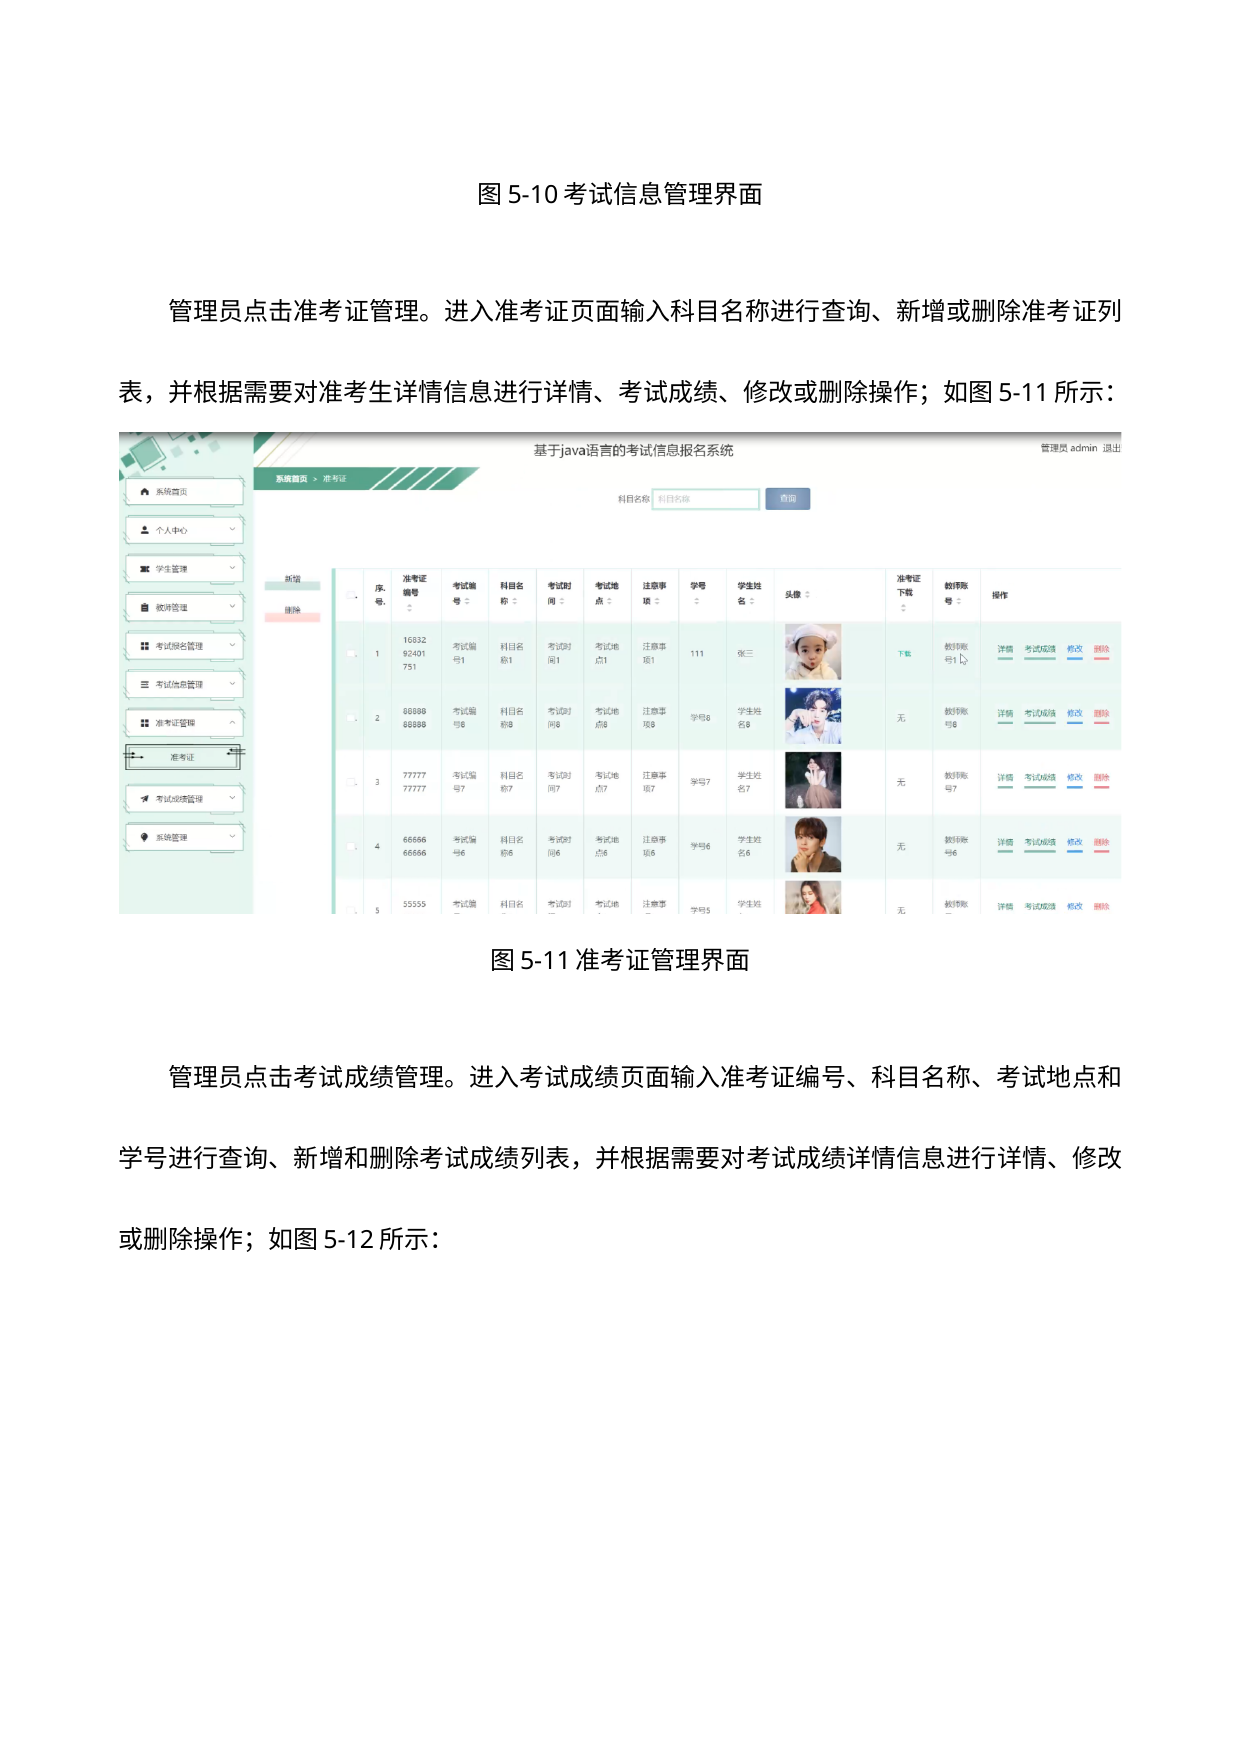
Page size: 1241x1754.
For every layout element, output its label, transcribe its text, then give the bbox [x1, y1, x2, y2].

text 管理员点击考试成绩管理。进入考试成绩页面输入准考证编号、科目名称、考试地点和学号进行查询、新增和删除考试成绩列表，并根据需要对考试成绩详情信息进行详情、修改或删除操作；如图5-12所示： [118, 1043, 1122, 1270]
text 图5-11准考证管理界面 [118, 926, 1122, 991]
text 管理员点击准考证管理。进入准考证页面输入科目名称进行查询、新增或删除准考证列表，并根据需要对准考生详情信息进行详情、考试成绩、修改或删除操作；如图5-11所示： [118, 277, 1122, 423]
text 图5-10考试信息管理界面 [118, 161, 1122, 226]
picture [119, 432, 1122, 914]
